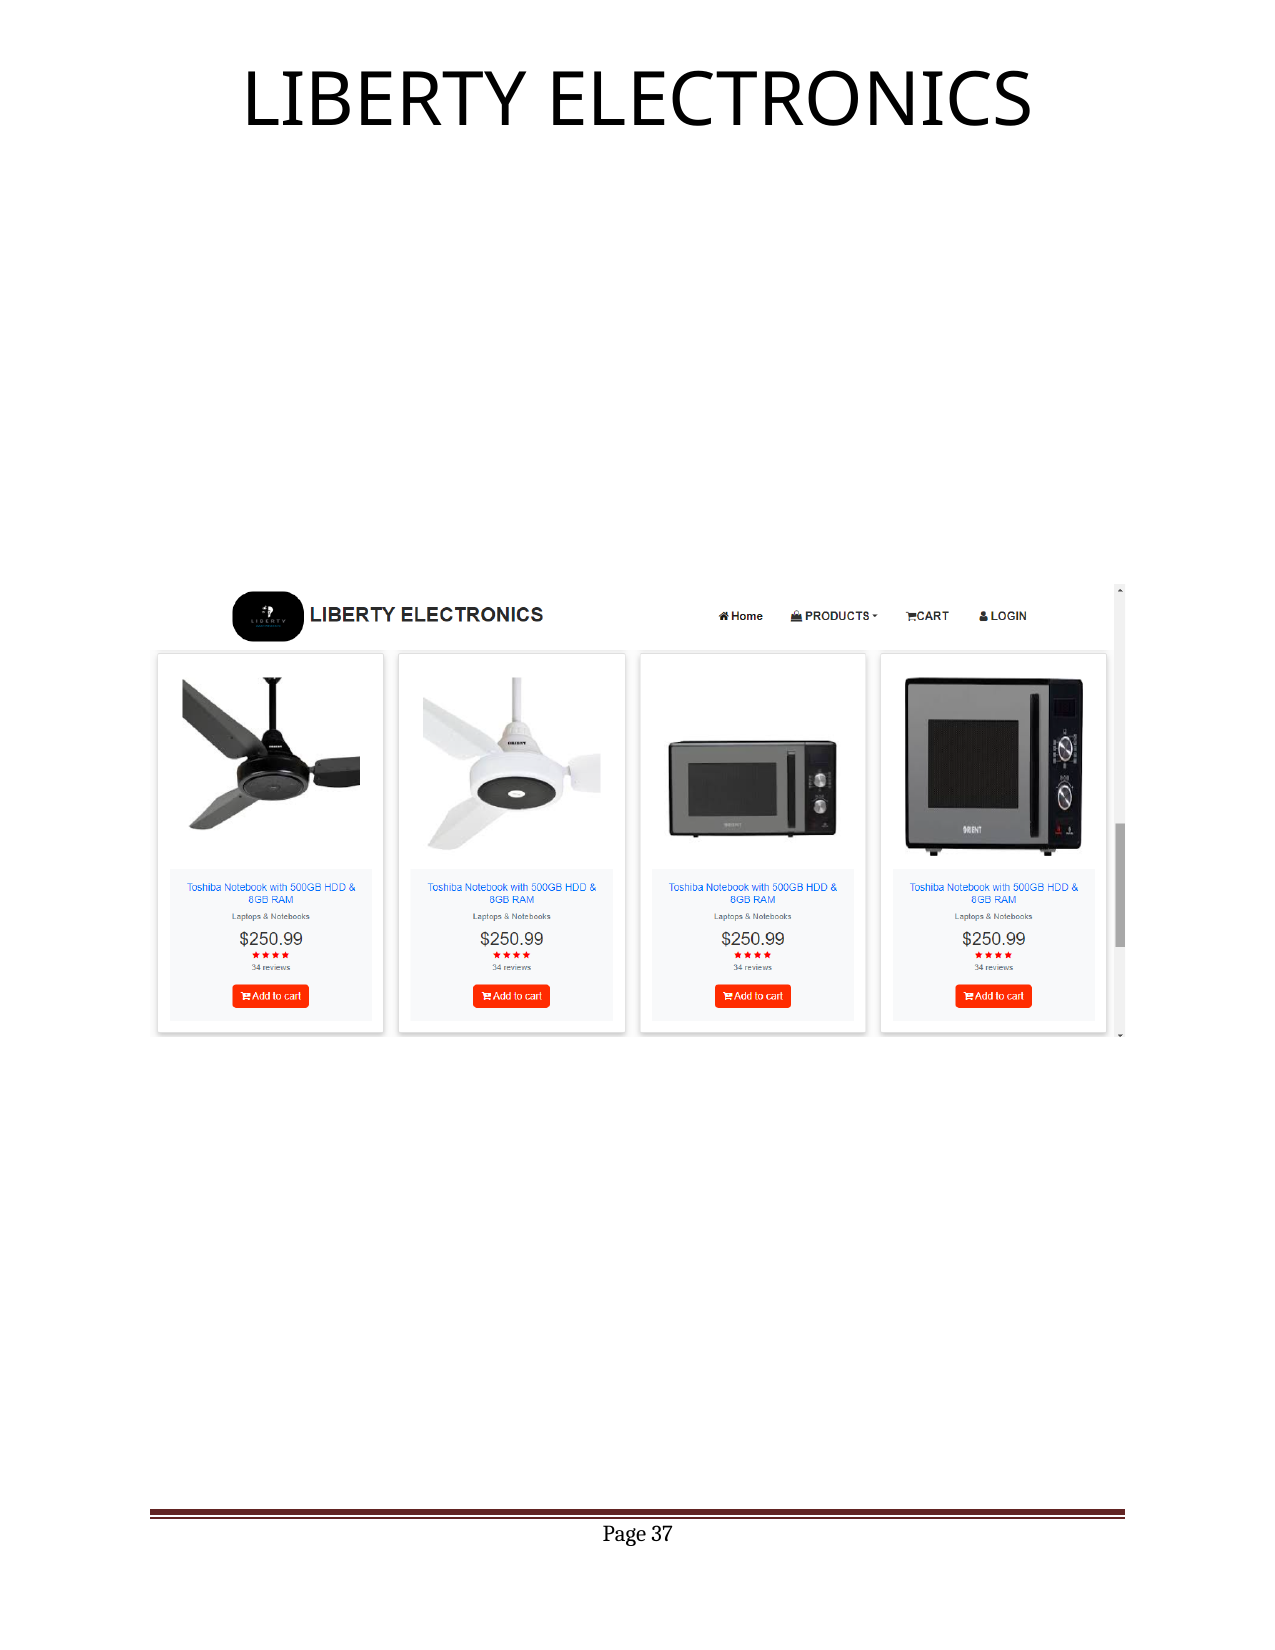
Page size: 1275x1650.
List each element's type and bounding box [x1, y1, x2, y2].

picture [150, 584, 1125, 1037]
